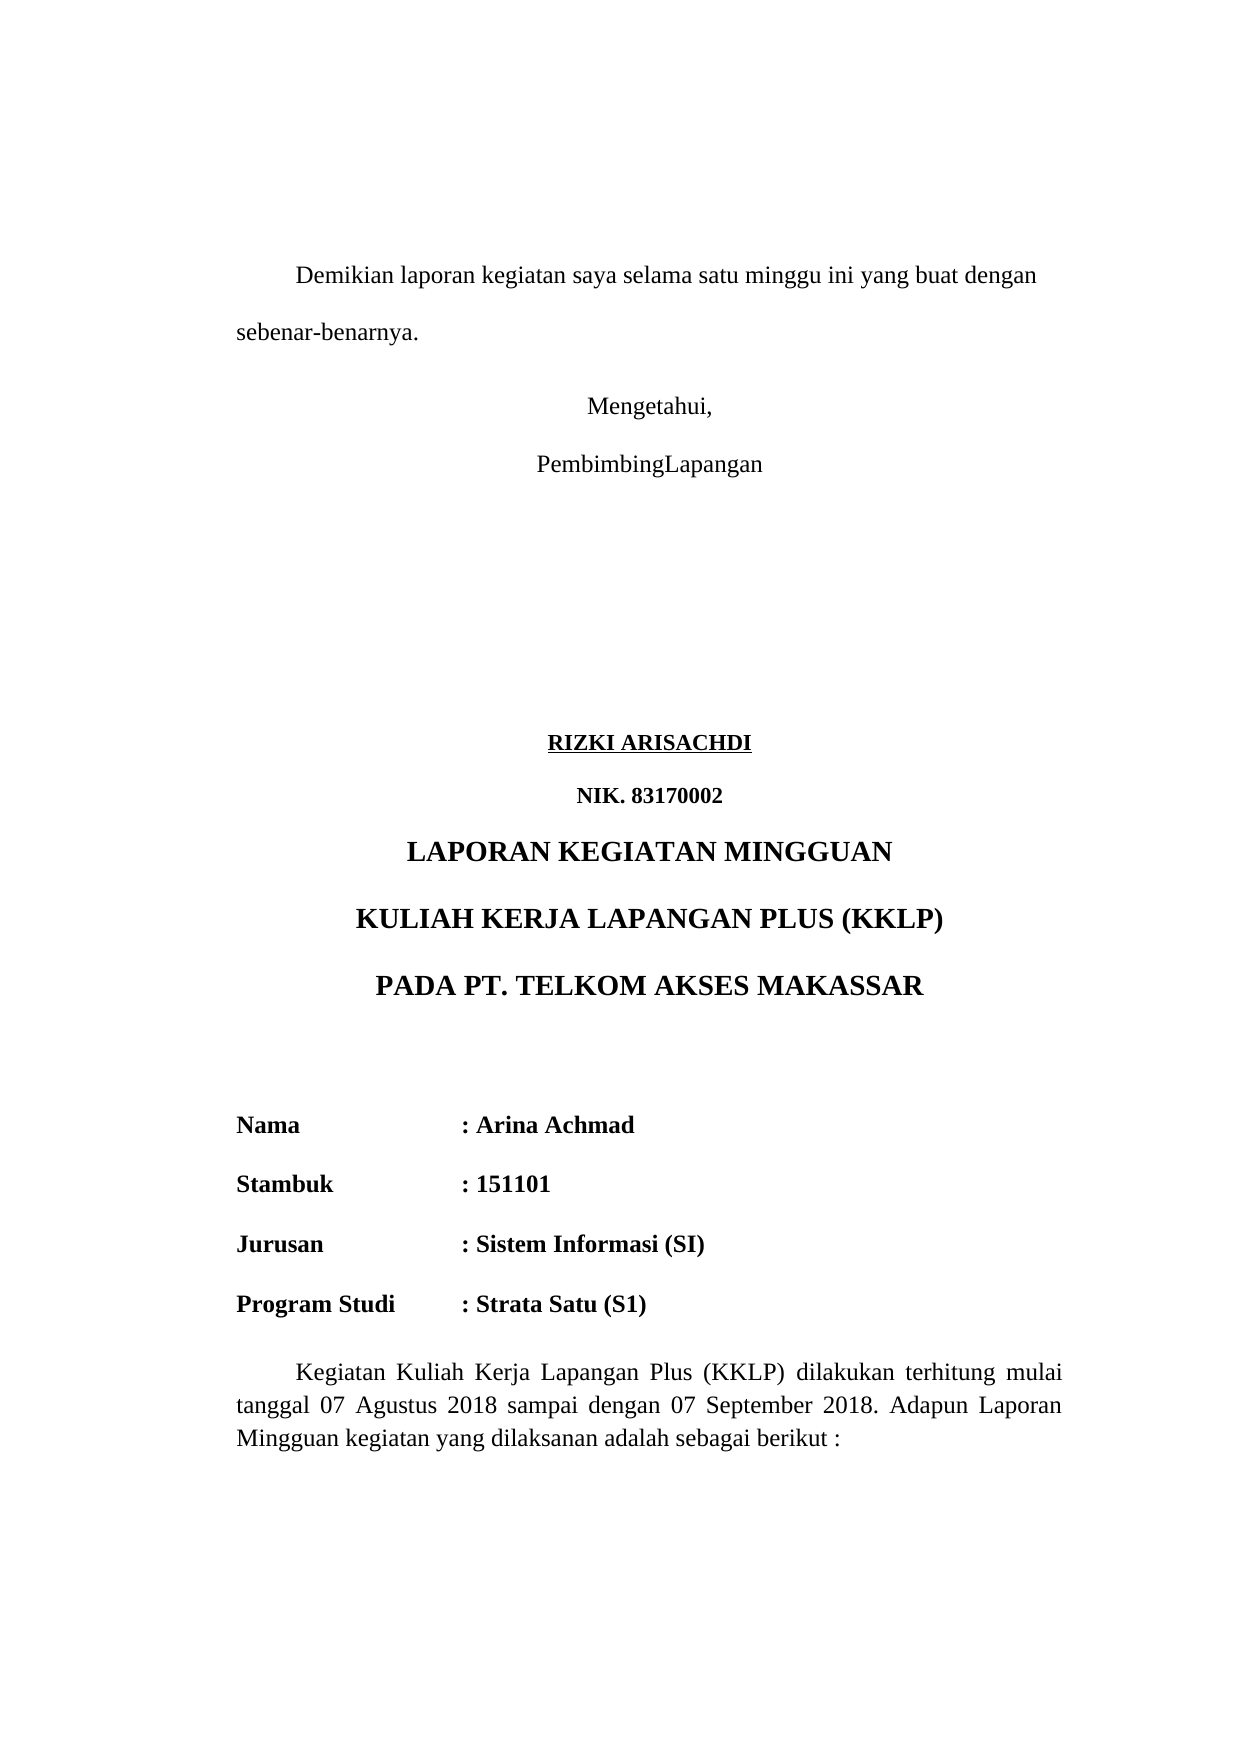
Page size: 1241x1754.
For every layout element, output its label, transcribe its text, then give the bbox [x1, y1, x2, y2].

text LAPORAN KEGIATAN MINGGUAN [236, 834, 1063, 868]
text Jurusan : Sistem Informasi (SI) [236, 1229, 1063, 1258]
text Nama : Arina Achmad [236, 1110, 1063, 1138]
text Program Studi : Strata Satu (S1) [236, 1289, 1063, 1318]
text NIK. 83170002 [236, 782, 1063, 808]
text Mengetahui, [236, 391, 1063, 420]
text Kegiatan Kuliah Kerja Lapangan Plus (KKLP) dilakukan terhitung mulai tanggal 07 Agustus 2018 sampai dengan 07 September 2018. Adapun Laporan Mingguan kegiatan yang dilaksanan adalah sebagai berikut : [236, 1357, 1063, 1452]
text PADA PT. TELKOM AKSES MAKASSAR [236, 968, 1063, 1002]
text Demikian laporan kegiatan saya selama satu minggu ini yang buat dengan sebenar-benarnya. [236, 260, 1063, 346]
text KULIAH KERJA LAPANGAN PLUS (KKLP) [236, 901, 1063, 935]
text Stambuk : 151101 [236, 1169, 1063, 1198]
text RIZKI ARISACHDI [236, 729, 1063, 755]
text PembimbingLapangan [236, 449, 1063, 478]
